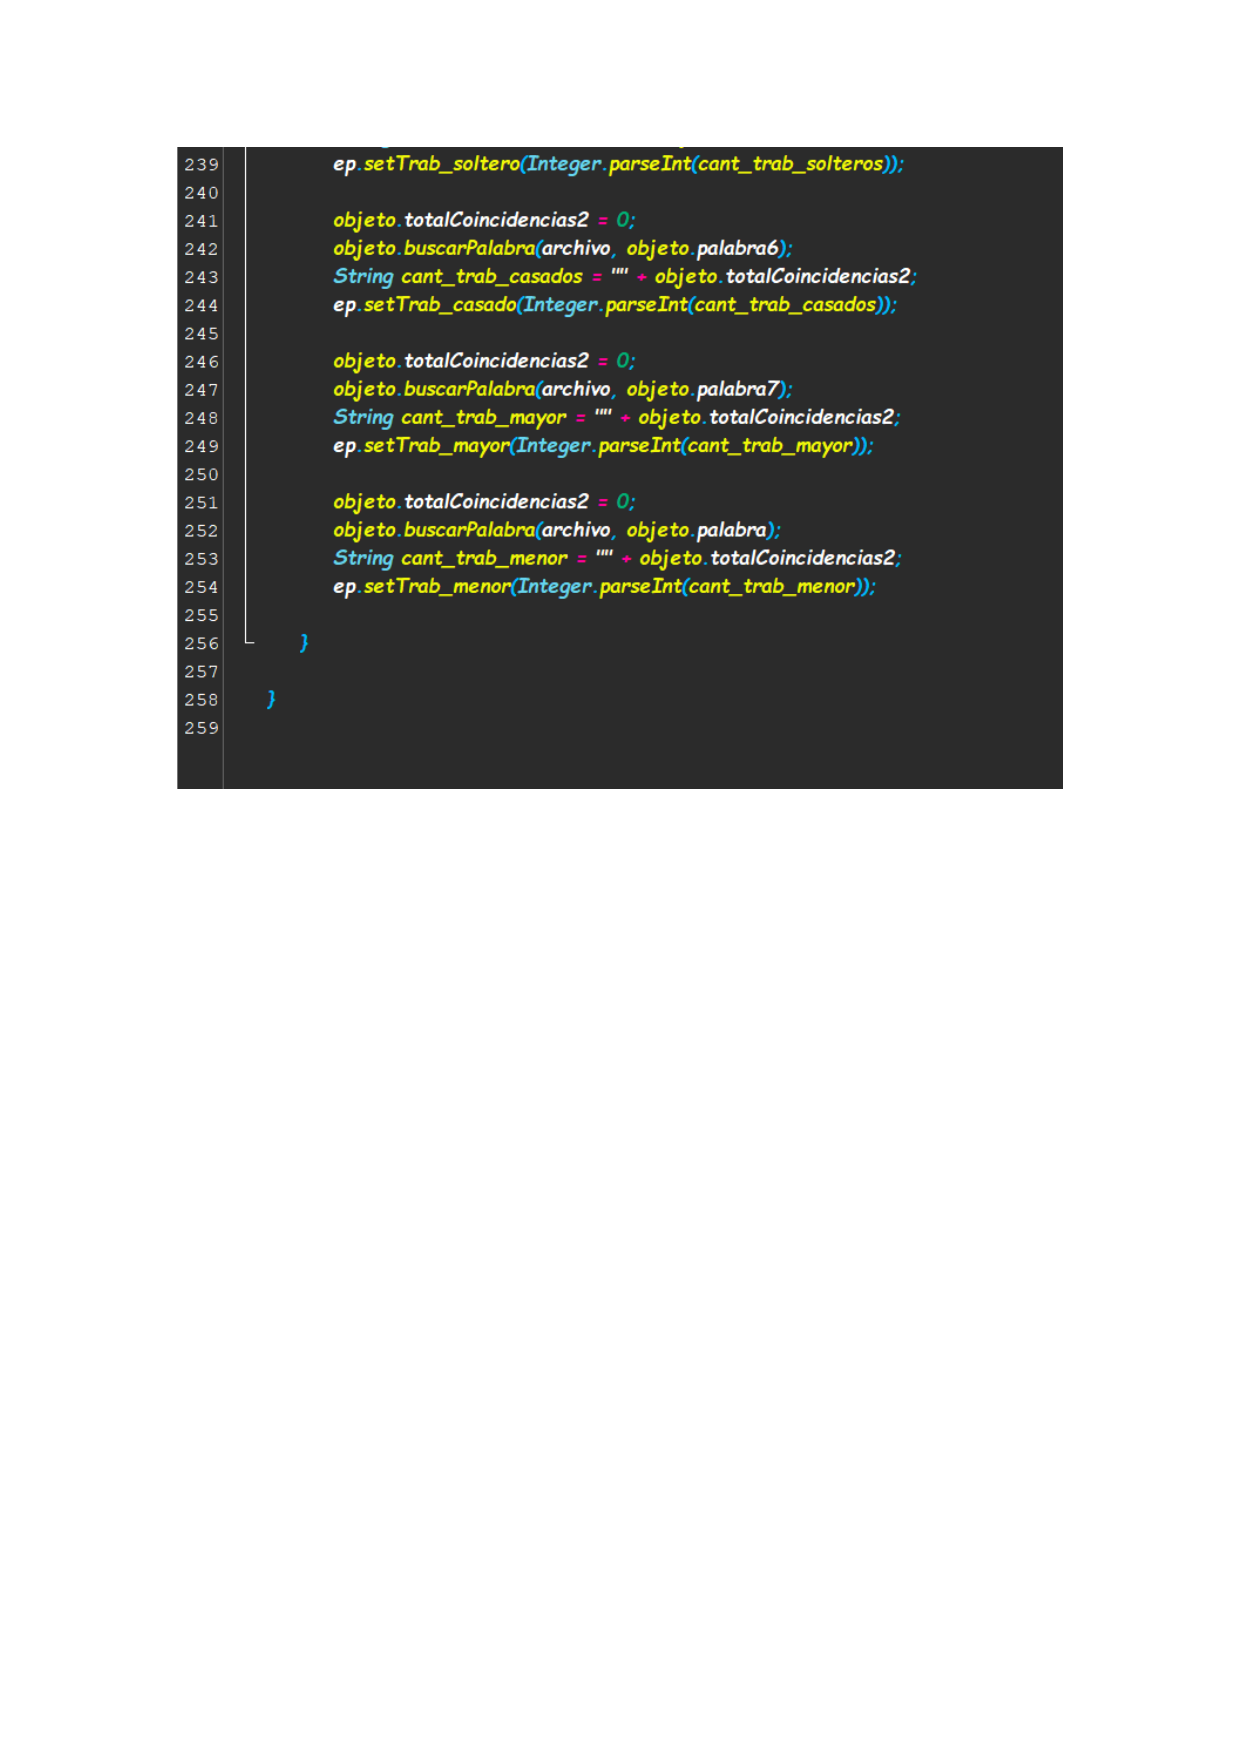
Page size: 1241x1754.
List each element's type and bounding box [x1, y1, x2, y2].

picture [177, 147, 1063, 789]
